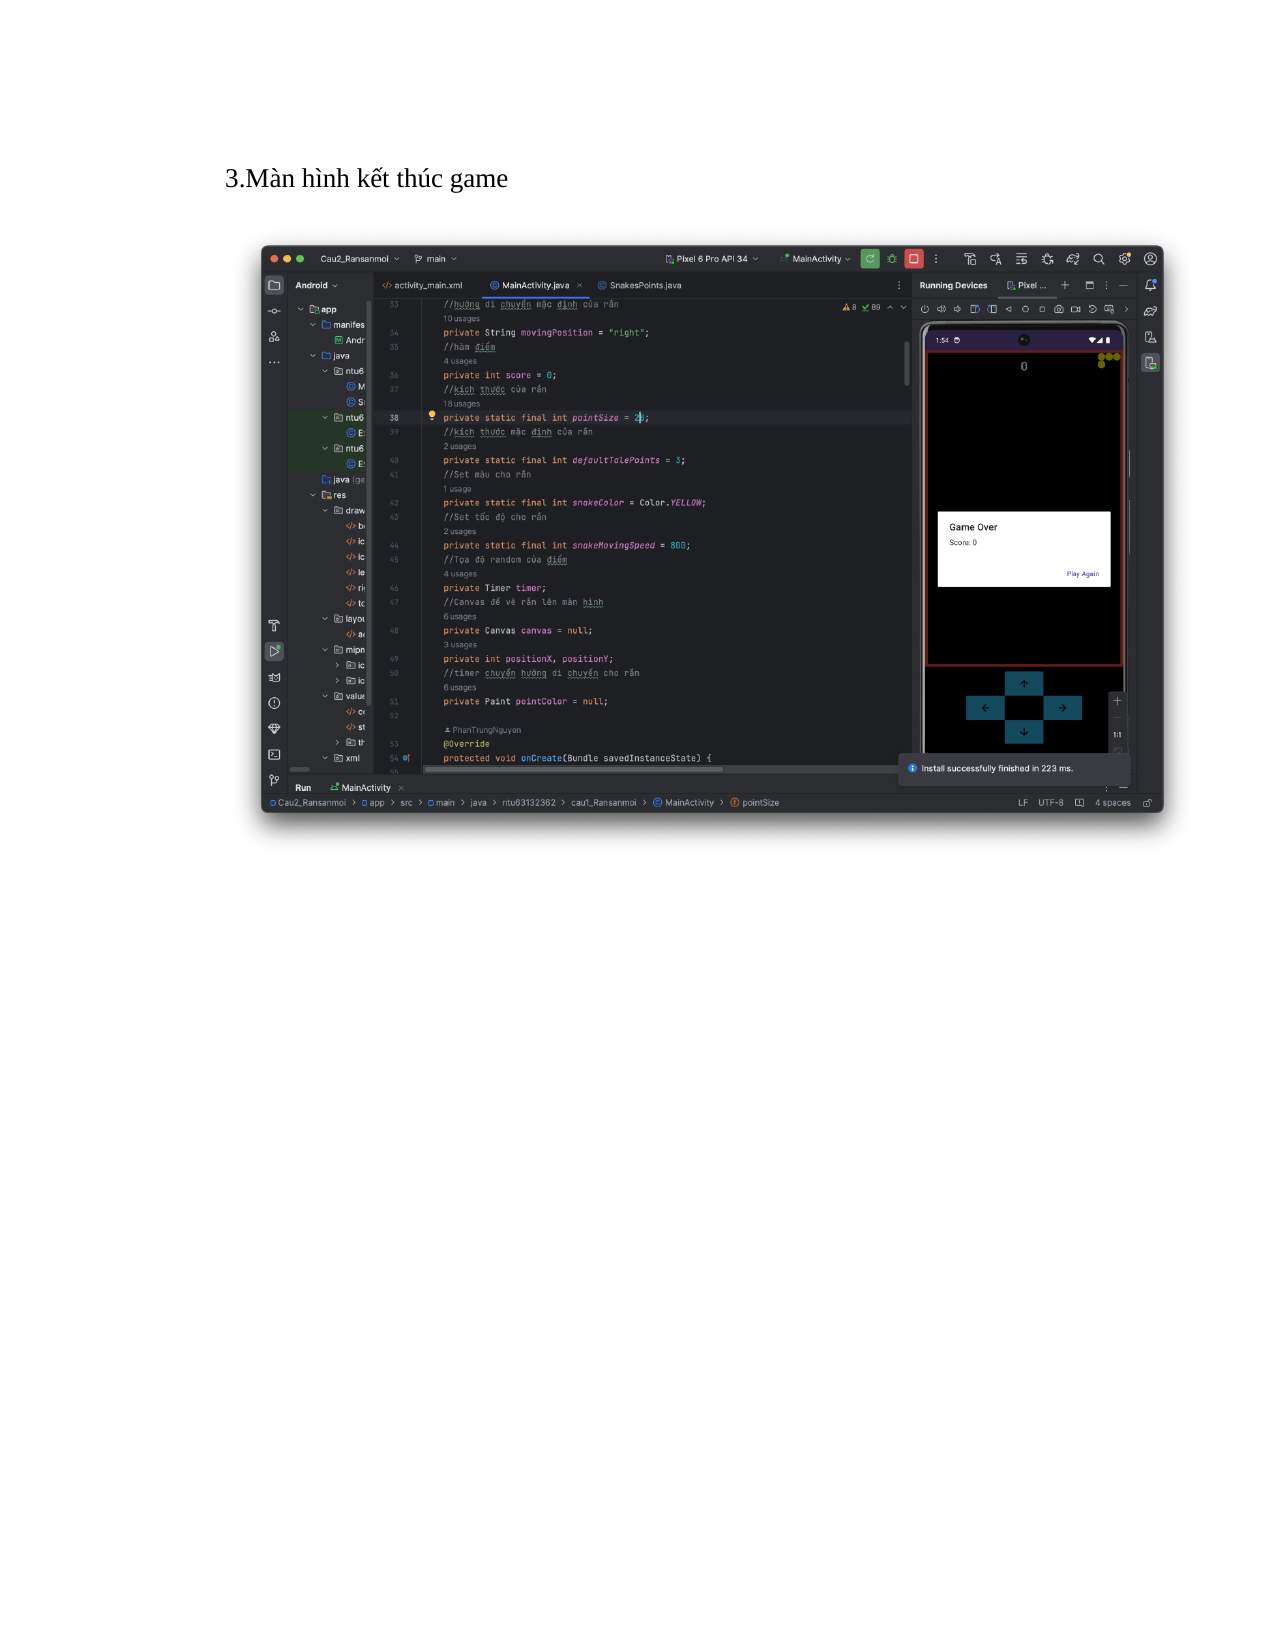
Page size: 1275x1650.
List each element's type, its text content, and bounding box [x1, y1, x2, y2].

picture [225, 221, 1199, 860]
list 3.Màn hình kết thúc game [150, 162, 1125, 194]
